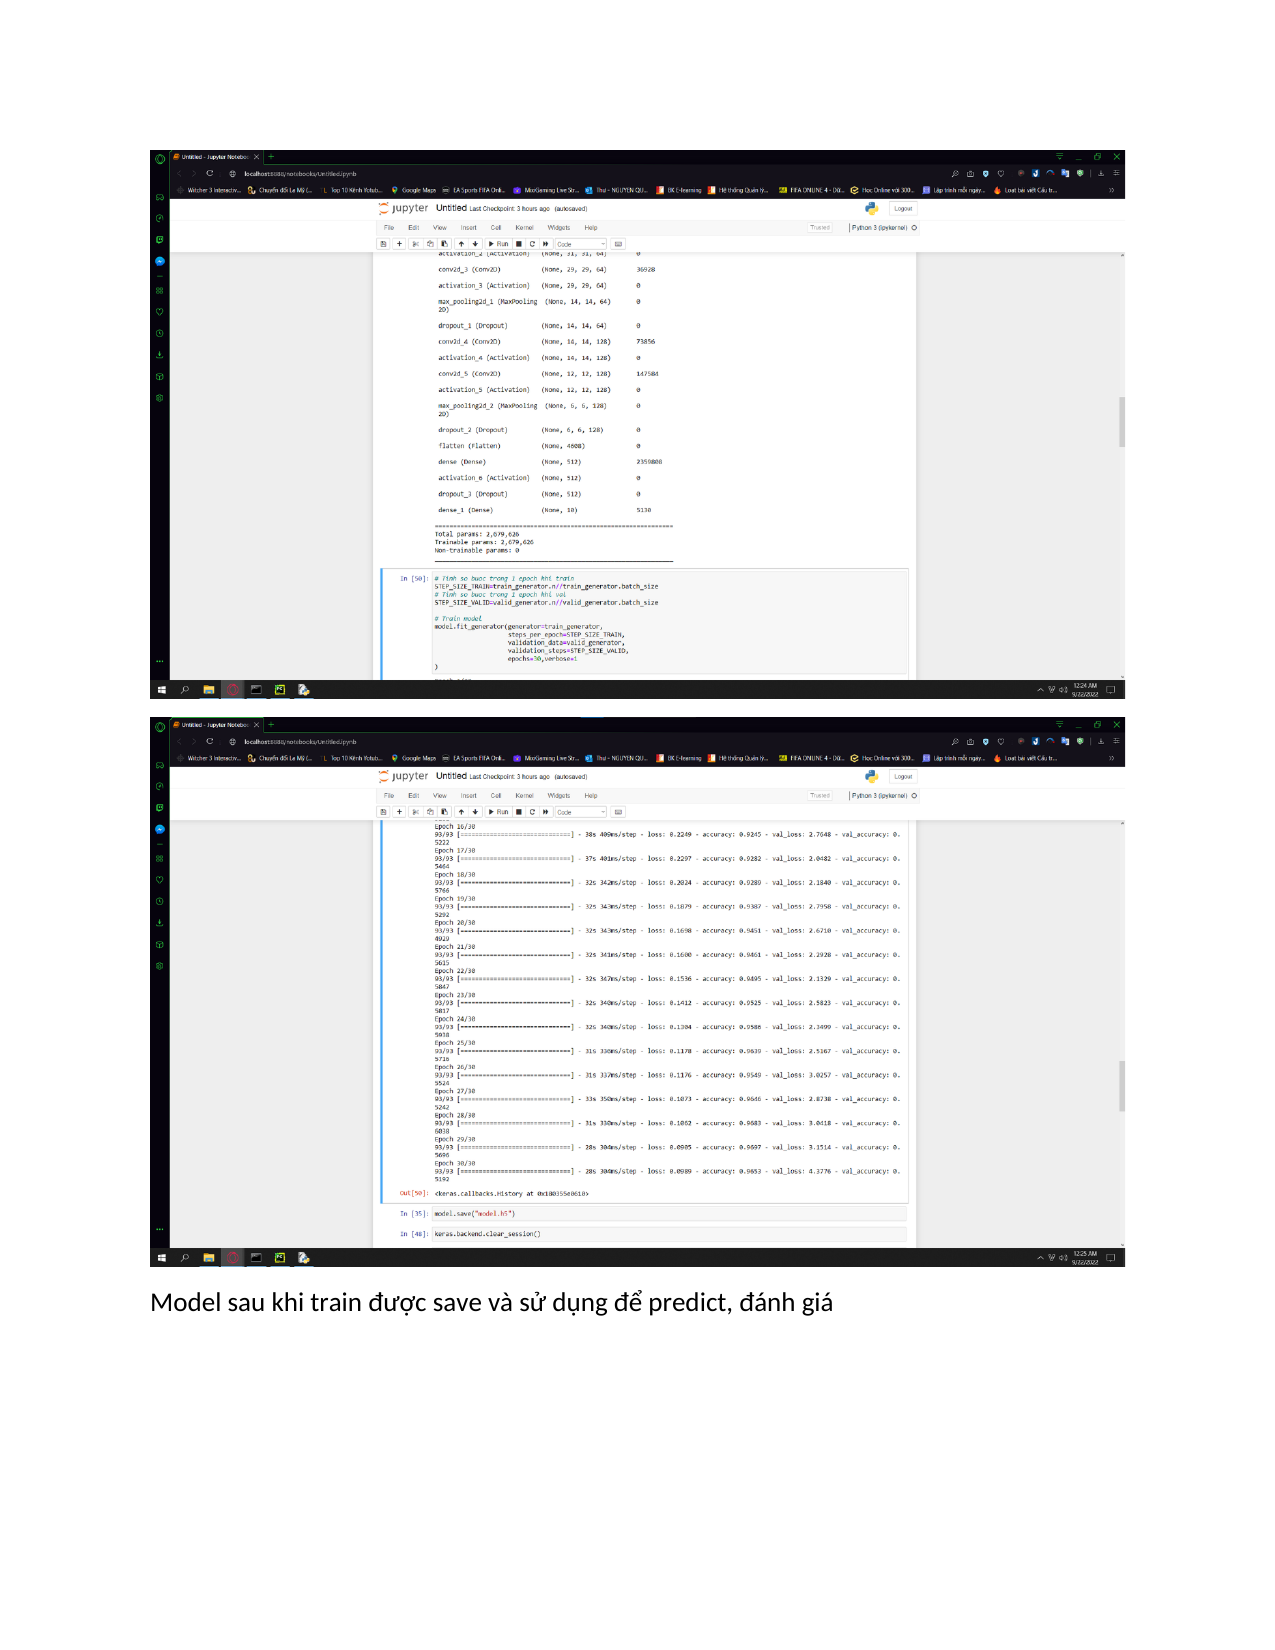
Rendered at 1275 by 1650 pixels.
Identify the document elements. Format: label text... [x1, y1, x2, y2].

picture [150, 717, 1125, 1267]
text Model sau khi train được save và sử dụng để predict, đánh giá [150, 1285, 1125, 1318]
picture [150, 150, 1125, 699]
